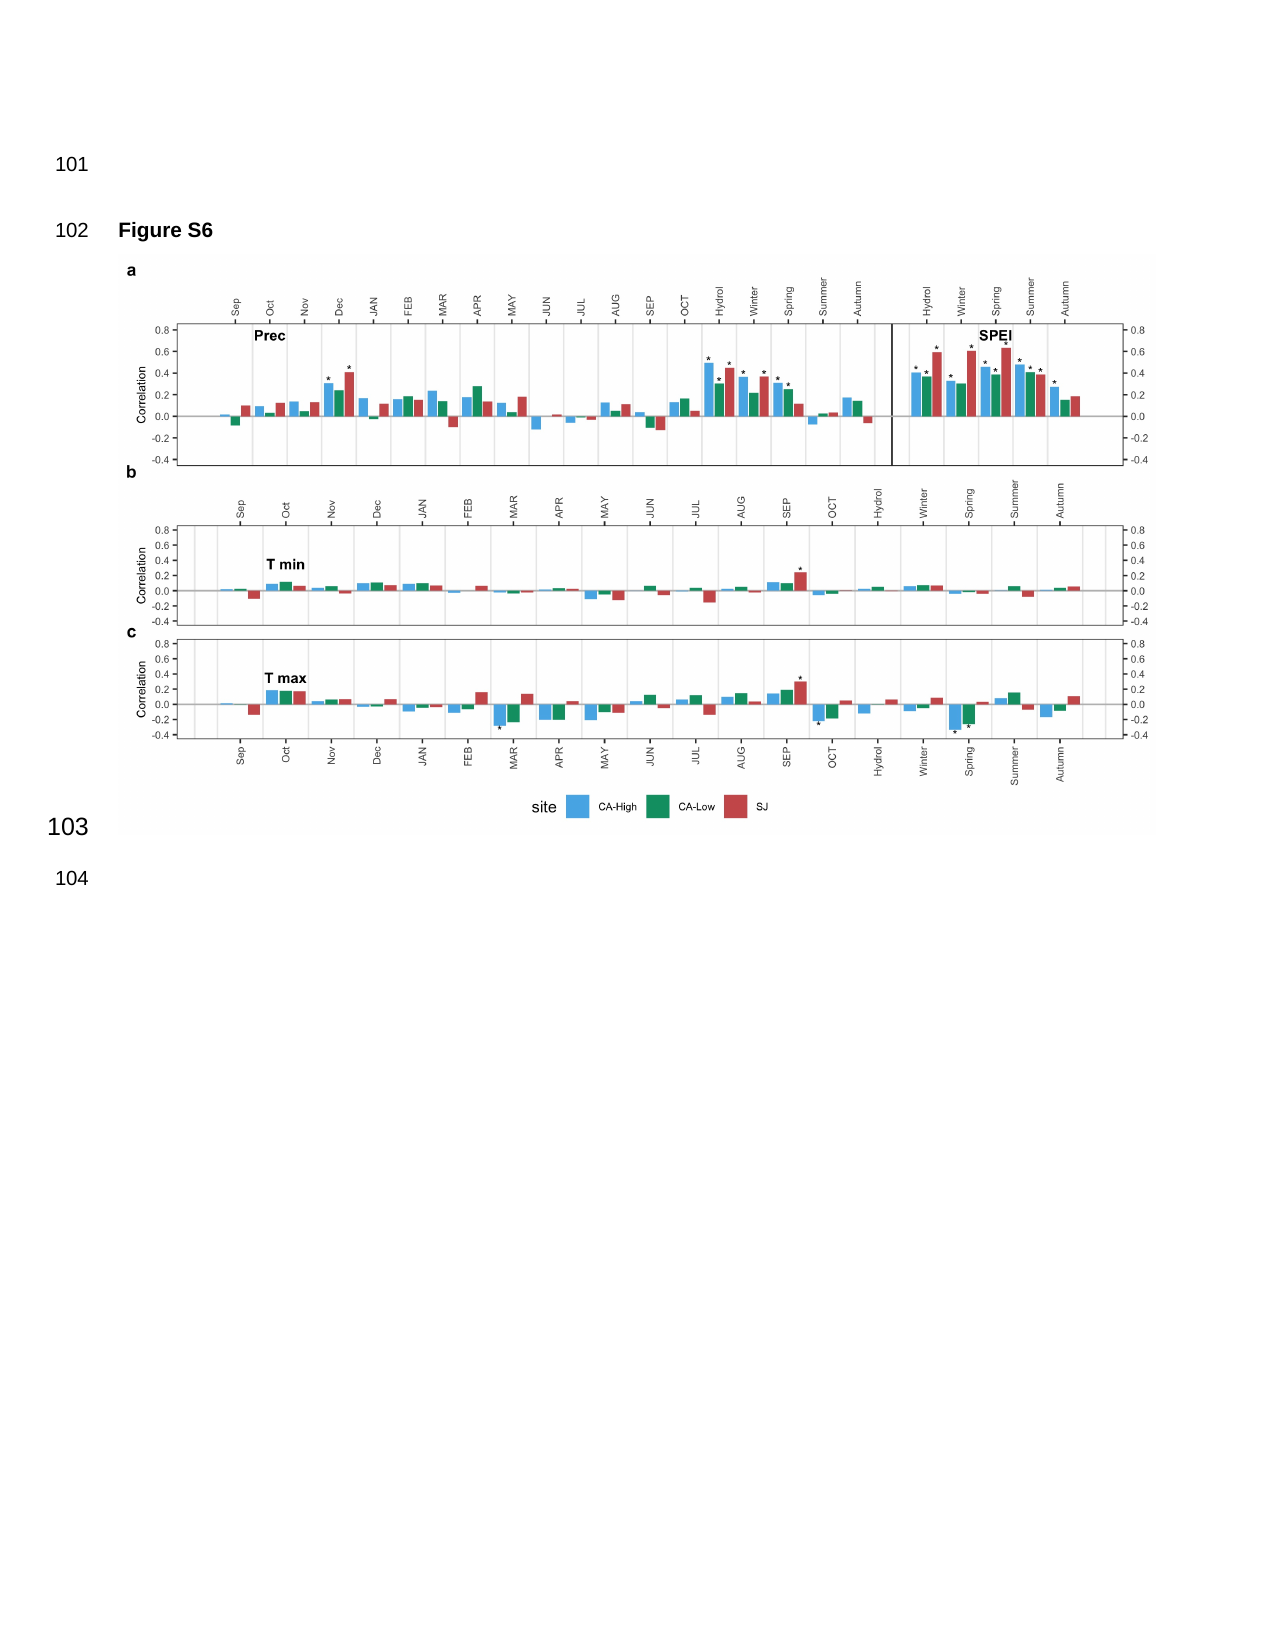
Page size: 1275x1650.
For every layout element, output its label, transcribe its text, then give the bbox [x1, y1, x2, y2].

picture [118, 254, 1156, 835]
